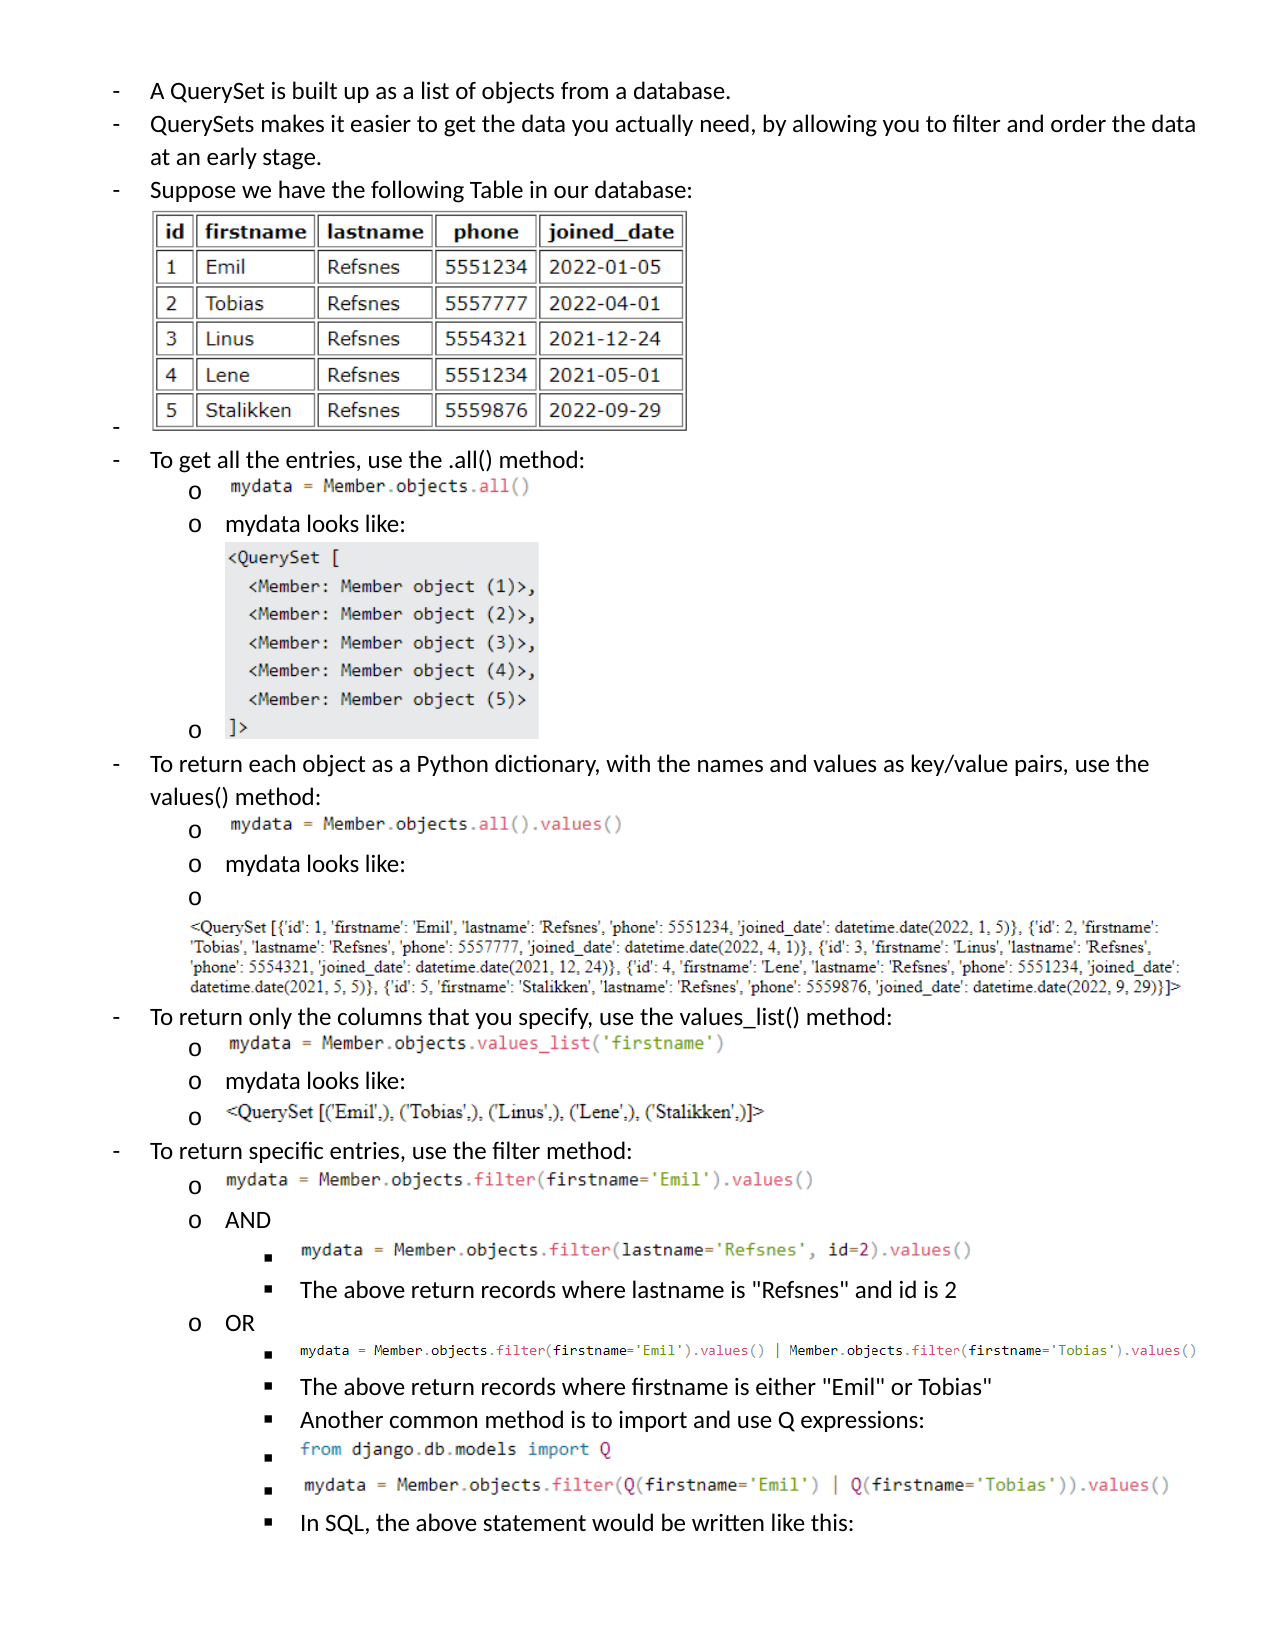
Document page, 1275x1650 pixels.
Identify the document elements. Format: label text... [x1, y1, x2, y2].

picture [300, 1341, 1200, 1365]
picture [300, 1437, 620, 1468]
picture [225, 813, 627, 839]
picture [150, 206, 692, 436]
picture [187, 915, 1188, 999]
list The above return records where lastname is "Refsnes" and id is 2 [262, 1274, 1200, 1305]
picture [300, 1238, 976, 1267]
picture [225, 1033, 727, 1056]
list Another common method is to import and use Q expressions: [262, 1404, 1200, 1435]
list A QuerySet is built up as a list of objects from a database. [112, 75, 1200, 106]
list To return each object as a Python dictionary, with the names and values as key/value pairs, use the values() method: [112, 748, 1200, 812]
list QuerySets makes it easier to get the data you actually need, by allowing you to filter and order the data at an early stage. [112, 108, 1200, 171]
list Suppose we have the following Table in our database: [112, 174, 1200, 204]
list mydata looks like: [187, 508, 1200, 540]
picture [300, 1475, 1174, 1500]
list mydata looks like: [187, 849, 1200, 880]
list To return specific entries, use the filter method: [112, 1135, 1200, 1166]
list To return only the columns that you specify, use the values_list() method: [112, 1001, 1200, 1032]
list mydata looks like: [187, 1065, 1200, 1097]
list AND [187, 1204, 1200, 1236]
picture [225, 542, 539, 739]
picture [225, 1099, 771, 1126]
list OR [187, 1307, 1200, 1339]
list To get all the entries, use the .all() method: [112, 444, 1200, 474]
picture [225, 477, 530, 499]
list The above return records where firstname is either "Emil" or Tobias" [262, 1372, 1200, 1402]
picture [225, 1168, 818, 1195]
list In SQL, the above statement would be written like this: [262, 1507, 1200, 1538]
